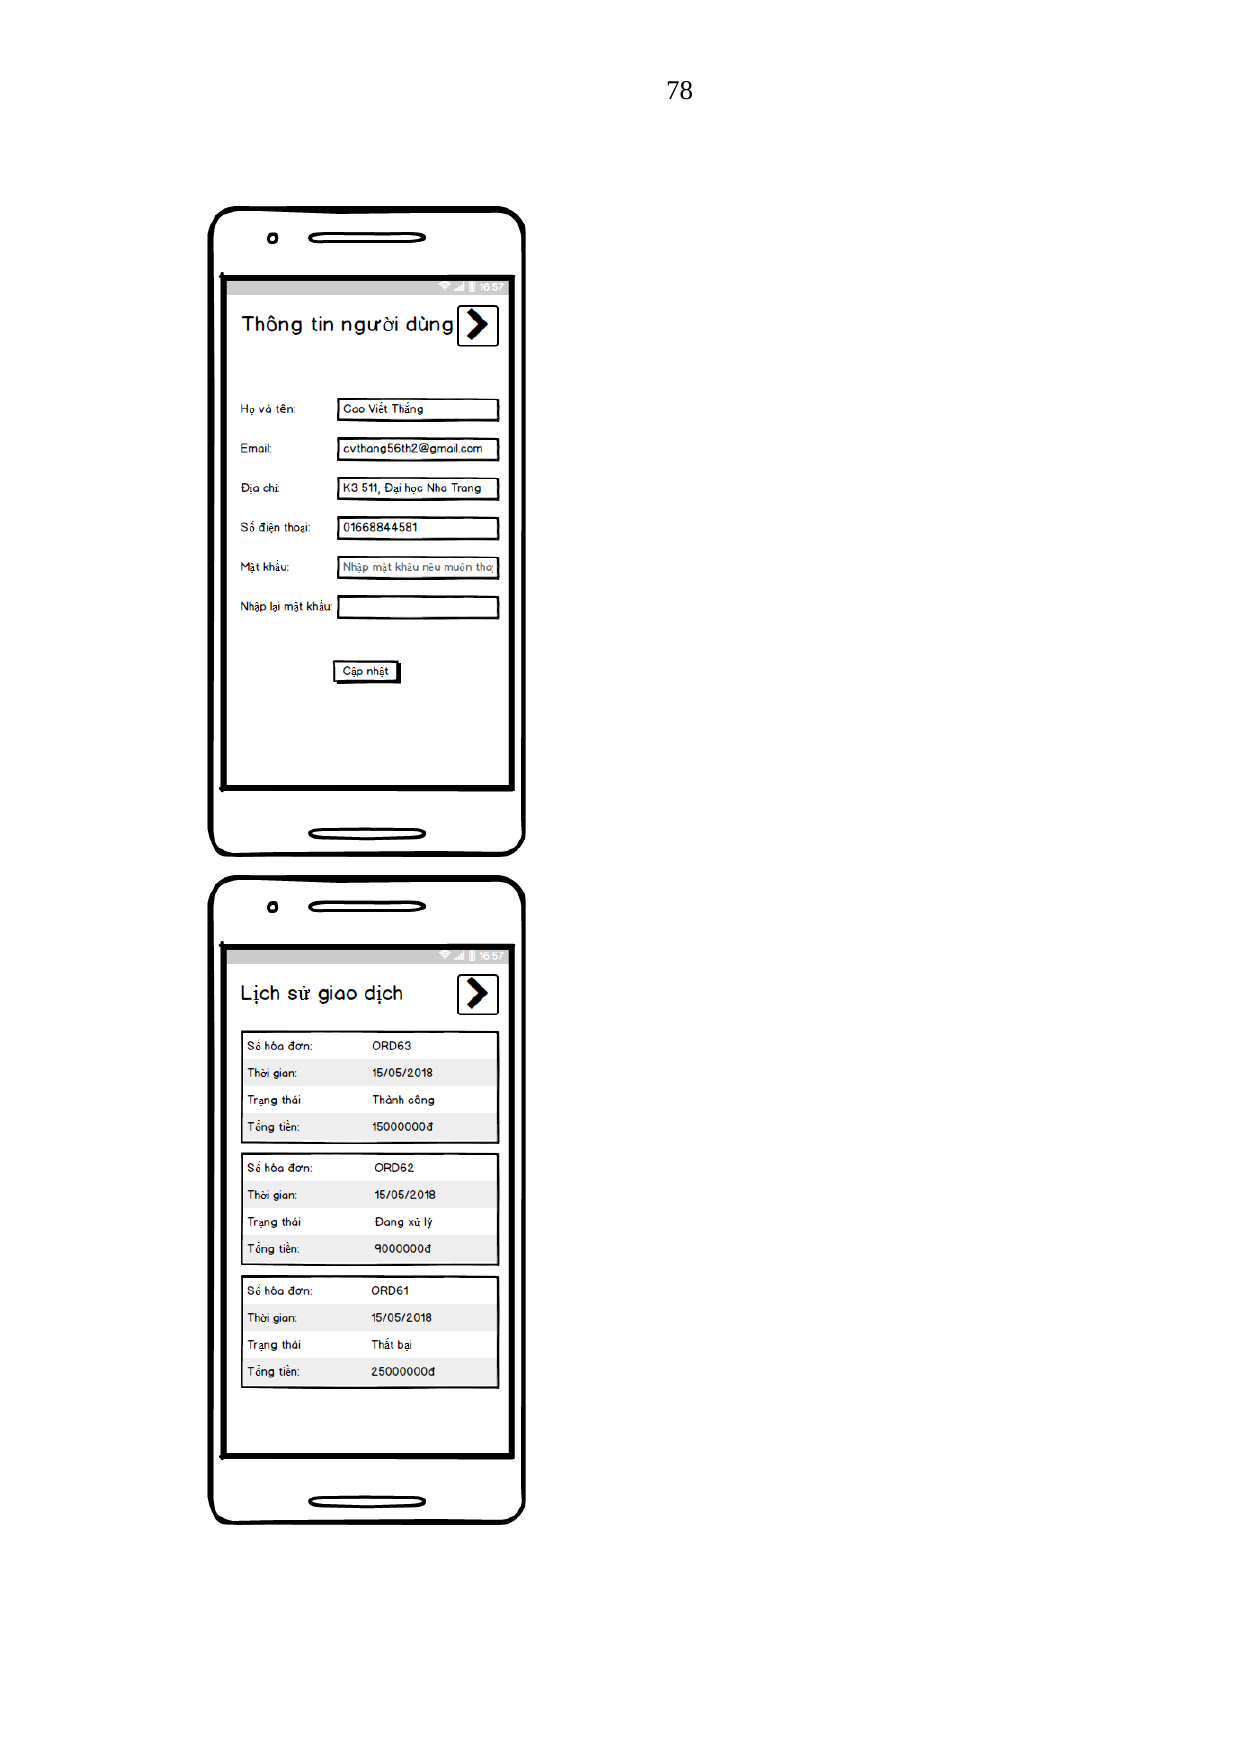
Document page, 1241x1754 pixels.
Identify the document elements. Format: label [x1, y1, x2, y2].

picture [206, 206, 526, 857]
picture [206, 875, 526, 1525]
